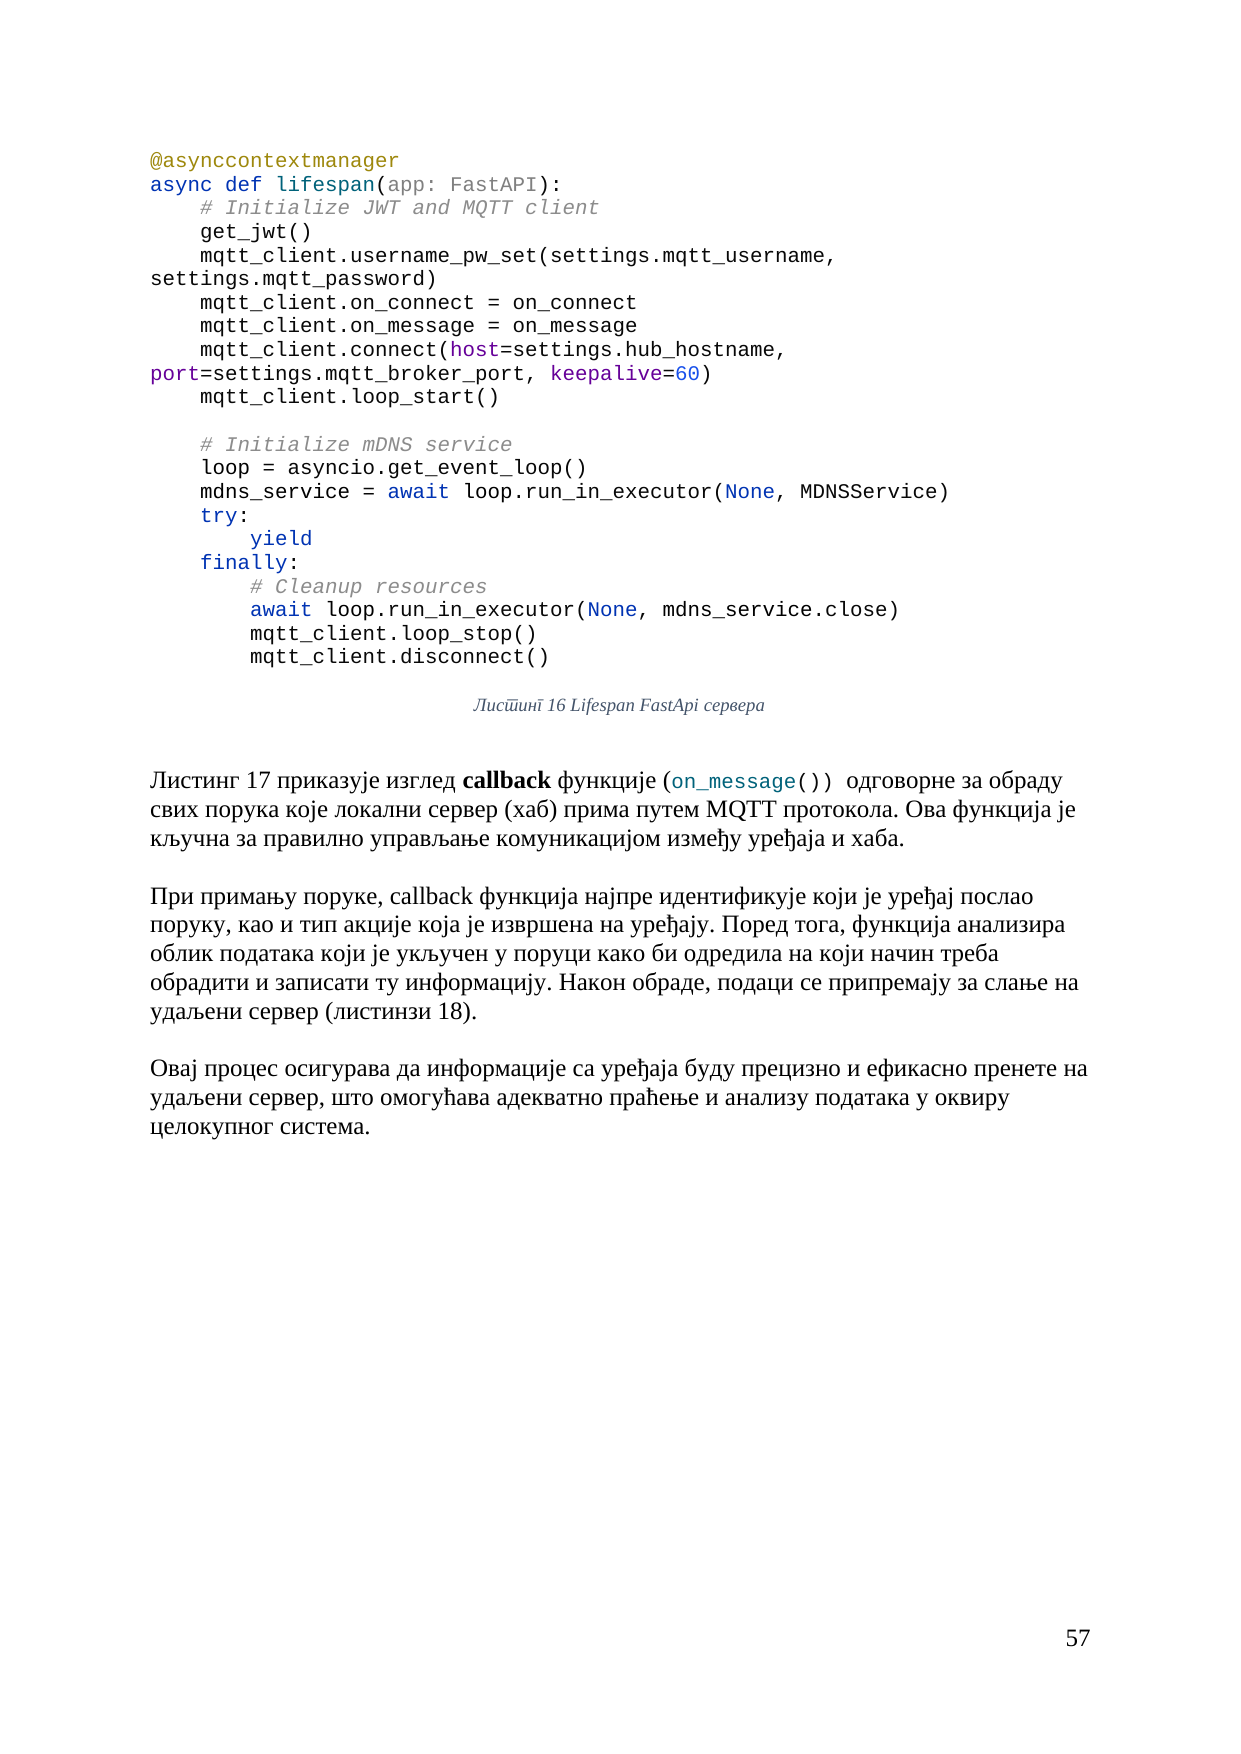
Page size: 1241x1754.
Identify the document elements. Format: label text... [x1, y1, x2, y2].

text @asynccontextmanager async def lifespan(app: FastAPI): # Initialize JWT and MQTT client get_jwt() mqtt_client.username_pw_set(settings.mqtt_username, settings.mqtt_password) mqtt_client.on_connect = on_connect mqtt_client.on_message = on_message mqtt_client.connect(host=settings.hub_hostname, port=settings.mqtt_broker_port, keepalive=60) mqtt_client.loop_start() # Initialize mDNS service loop = asyncio.get_event_loop() mdns_service = await loop.run_in_executor(None, MDNSService) try: yield finally: # Cleanup resources await loop.run_in_executor(None, mdns_service.close) mqtt_client.loop_stop() mqtt_client.disconnect() [150, 150, 1090, 670]
text Листинг 17 приказује изглед callback функције (on_message()) одговорне за обраду свих порука које локални сервер (хаб) прима путем MQTT протокола. Ова функција је кључна за правилно управљање комуникацијом између уређаја и хаба. [150, 765, 1090, 852]
text Листинг 16 Lifespan FastApi сервера [150, 694, 1090, 715]
text Овај процес осигурава да информације са уређаја буду прецизно и ефикасно пренете на удаљени сервер, што омогућава адекватно праћење и анализу података у оквиру целокупног система. [150, 1053, 1090, 1139]
text При примању поруке, callback функција најпре идентификује који је уређај послао поруку, као и тип акције која је извршена на уређају. Поред тога, функција анализира облик података који је укључен у поруци како би одредила на који начин треба обрадити и записати ту информацију. Након обраде, подаци се припремају за слање на удаљени сервер (листинзи 18). [150, 881, 1090, 1024]
